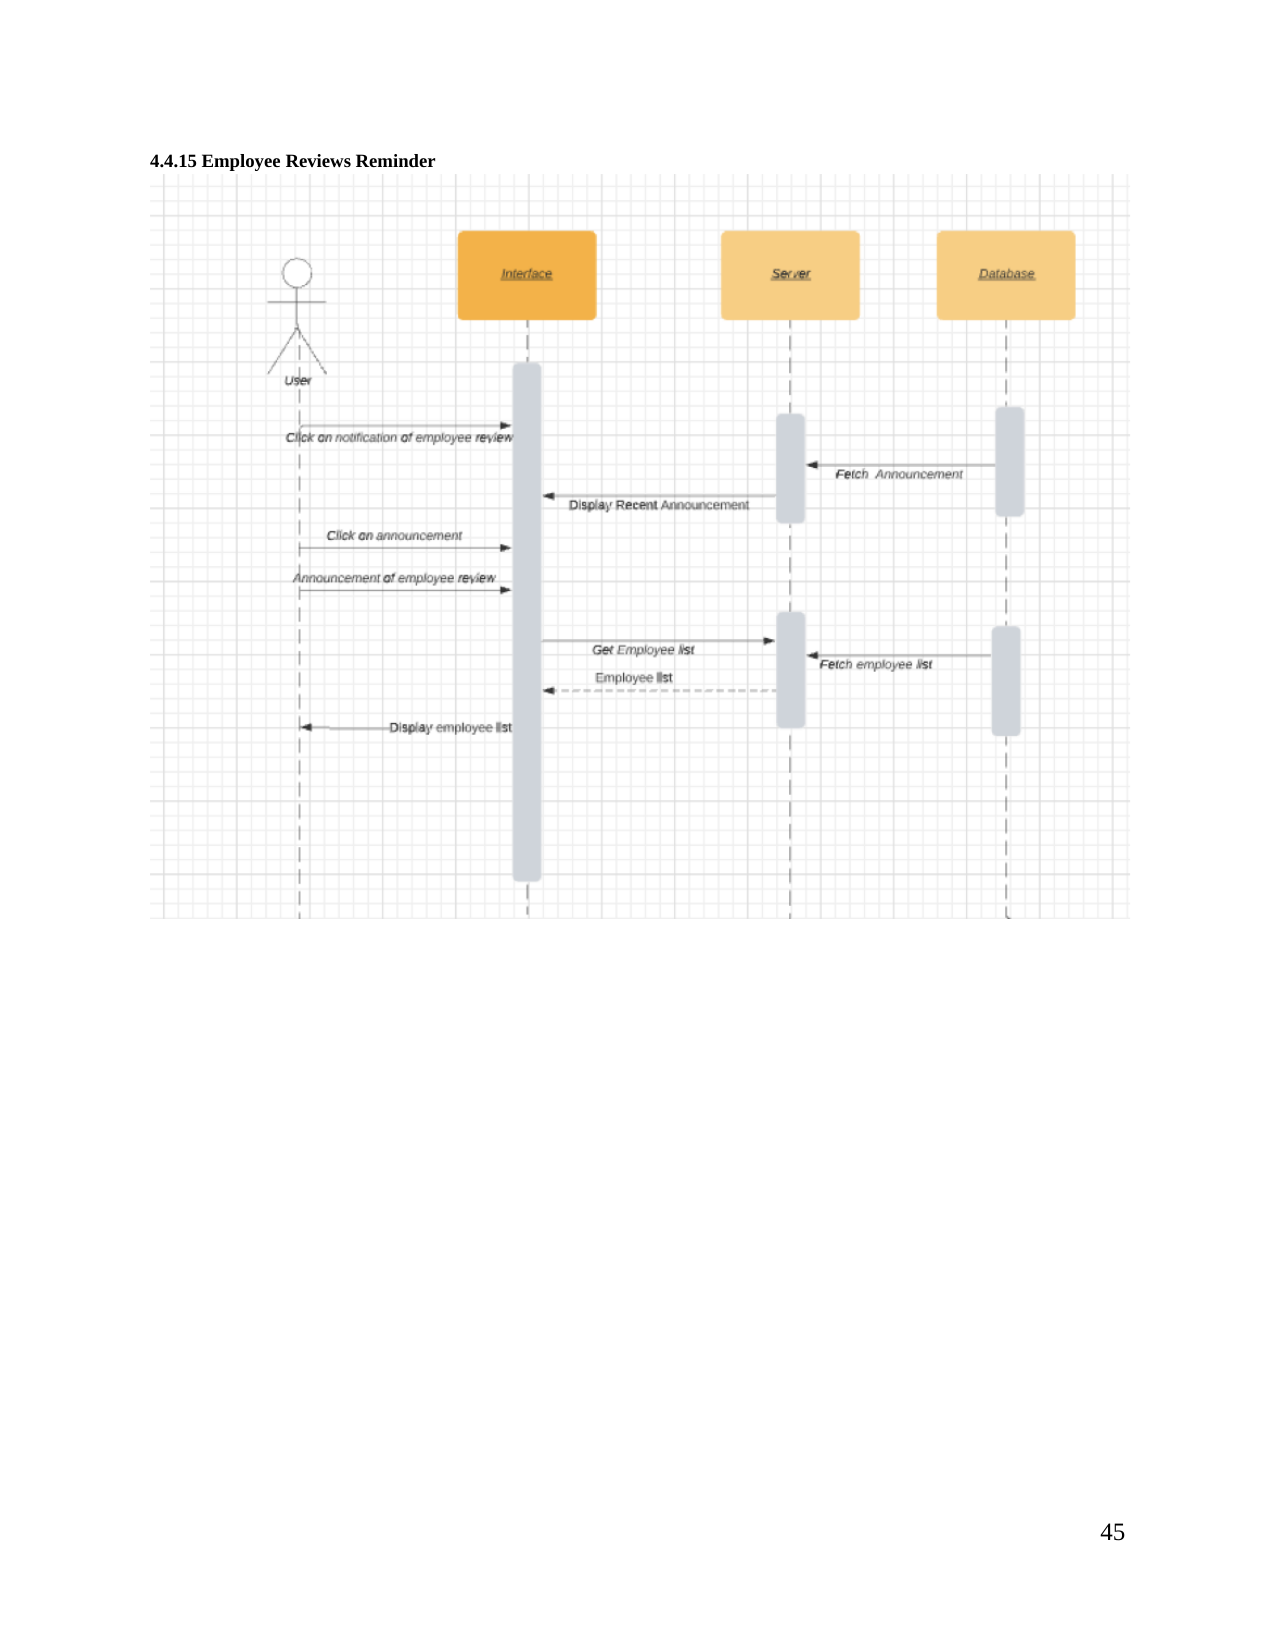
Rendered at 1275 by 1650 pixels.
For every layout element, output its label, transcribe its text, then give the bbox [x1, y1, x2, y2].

text 4.4.15 Employee Reviews Reminder [150, 150, 1125, 172]
picture [150, 174, 1130, 919]
